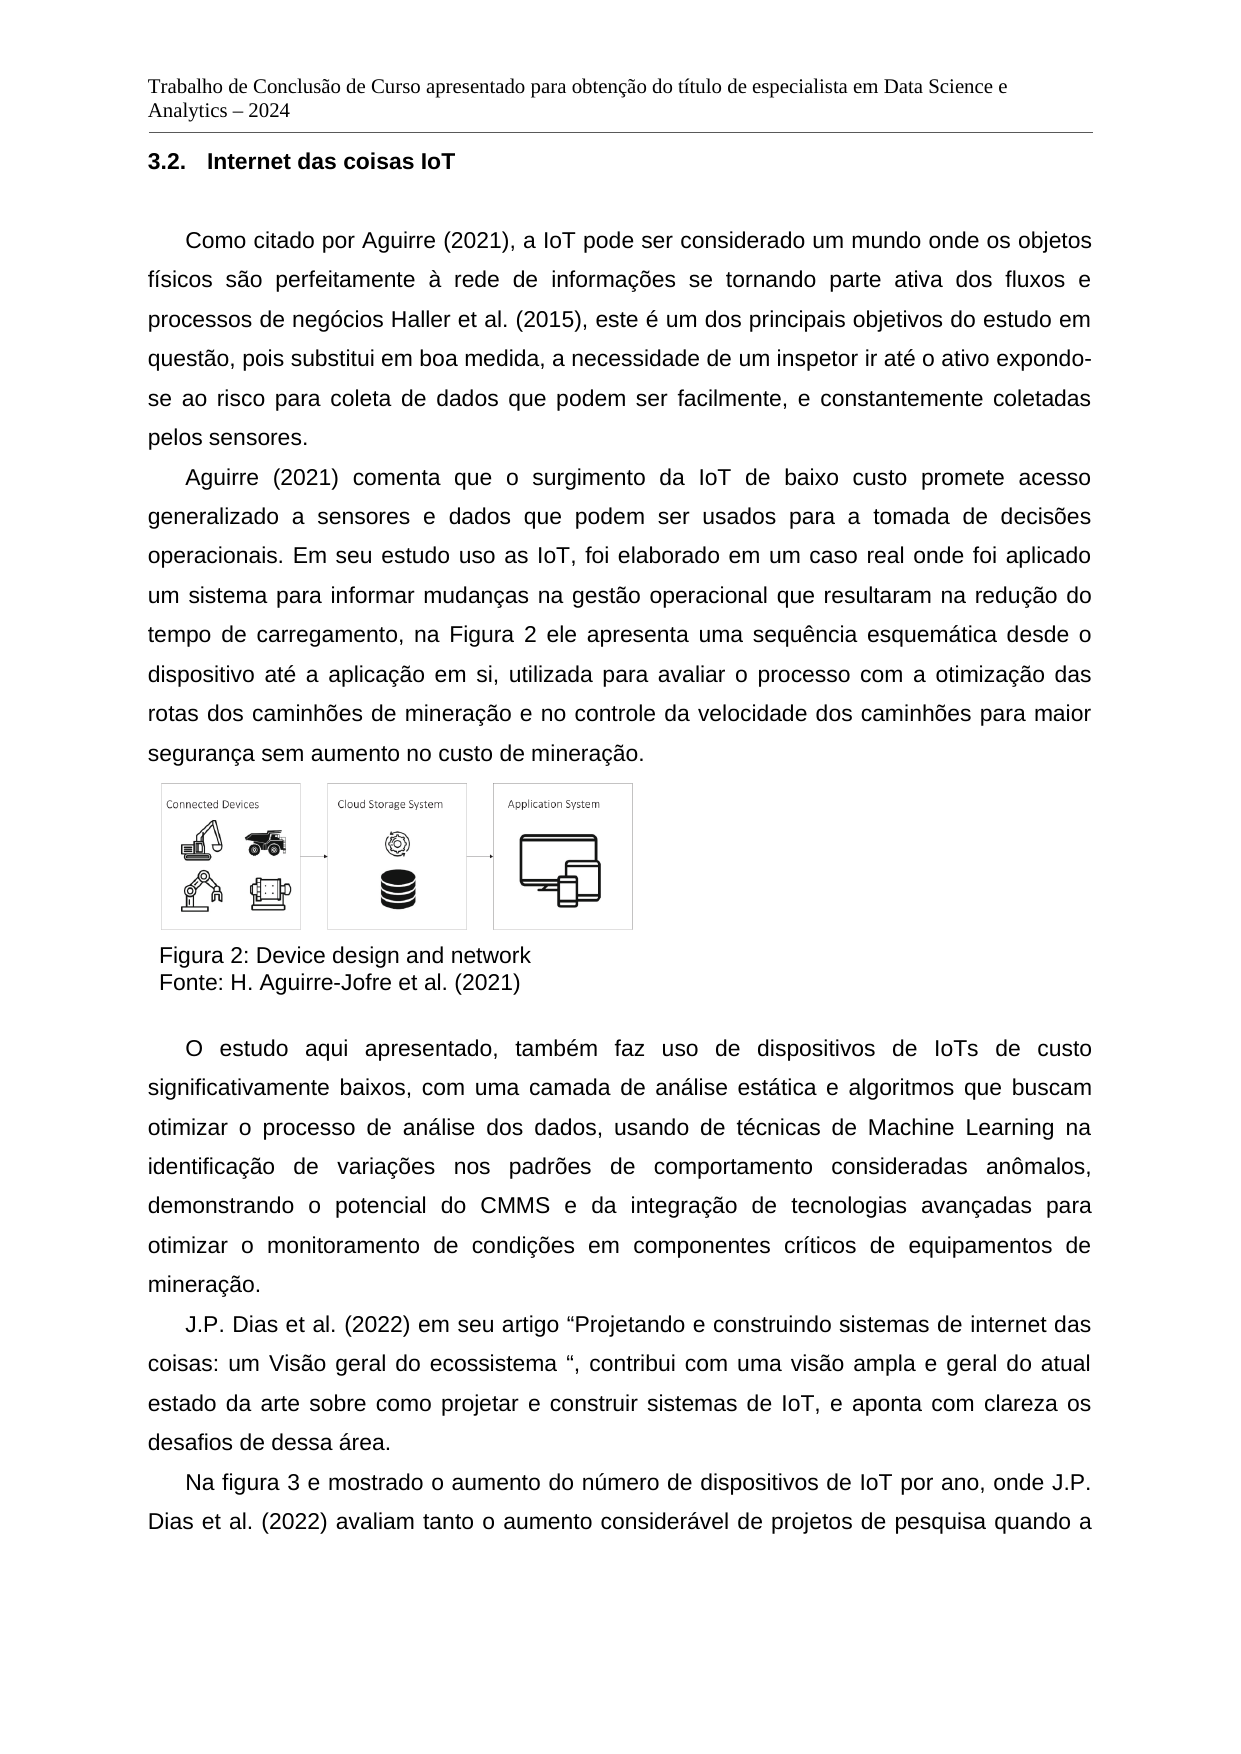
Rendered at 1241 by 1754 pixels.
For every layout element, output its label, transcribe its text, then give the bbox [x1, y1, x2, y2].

text J.P. Dias et al. (2022) em seu artigo “Projetando e construindo sistemas de internet das coisas: um Visão geral do ecossistema “, contribui com uma visão ampla e geral do atual estado da arte sobre como projetar e construir sistemas de IoT, e aponta com clareza os desafios de dessa área. [148, 1311, 1092, 1456]
text O estudo aqui apresentado, também faz uso de dispositivos de IoTs de custo significativamente baixos, com uma camada de análise estática e algoritmos que buscam otimizar o processo de análise dos dados, usando de técnicas de Machine Learning na identificação de variações nos padrões de comportamento consideradas anômalos, demonstrando o potencial do CMMS e da integração de tecnologias avançadas para otimizar o monitoramento de condições em componentes críticos de equipamentos de mineração. [148, 1034, 1092, 1298]
table_cell Figura 2: Device design and network Fonte: H. Aguirre-Jofre et al. (2021) [148, 943, 1091, 995]
text Aguirre (2021) comenta que o surgimento da IoT de baixo custo promete acesso generalizado a sensores e dados que podem ser usados para a tomada de decisões operacionais. Em seu estudo uso as IoT, foi elaborado em um caso real onde foi aplicado um sistema para informar mudanças na gestão operacional que resultaram na redução do tempo de carregamento, na Figura 2 ele apresenta uma sequência esquemática desde o dispositivo até a aplicação em si, utilizada para avaliar o processo com a otimização das rotas dos caminhões de mineração e no controle da velocidade dos caminhões para maior segurança sem aumento no custo de mineração. [148, 463, 1092, 766]
list Internet das coisas IoT [148, 148, 1092, 174]
table_header [148, 779, 1091, 942]
picture [158, 779, 641, 931]
text Como citado por Aguirre (2021), a IoT pode ser considerado um mundo onde os objetos físicos são perfeitamente à rede de informações se tornando parte ativa dos fluxos e processos de negócios Haller et al. (2015), este é um dos principais objetivos do estudo em questão, pois substitui em boa medida, a necessidade de um inspetor ir até o ativo expondo-se ao risco para coleta de dados que podem ser facilmente, e constantemente coletadas pelos sensores. [148, 227, 1092, 450]
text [148, 1469, 1092, 1535]
